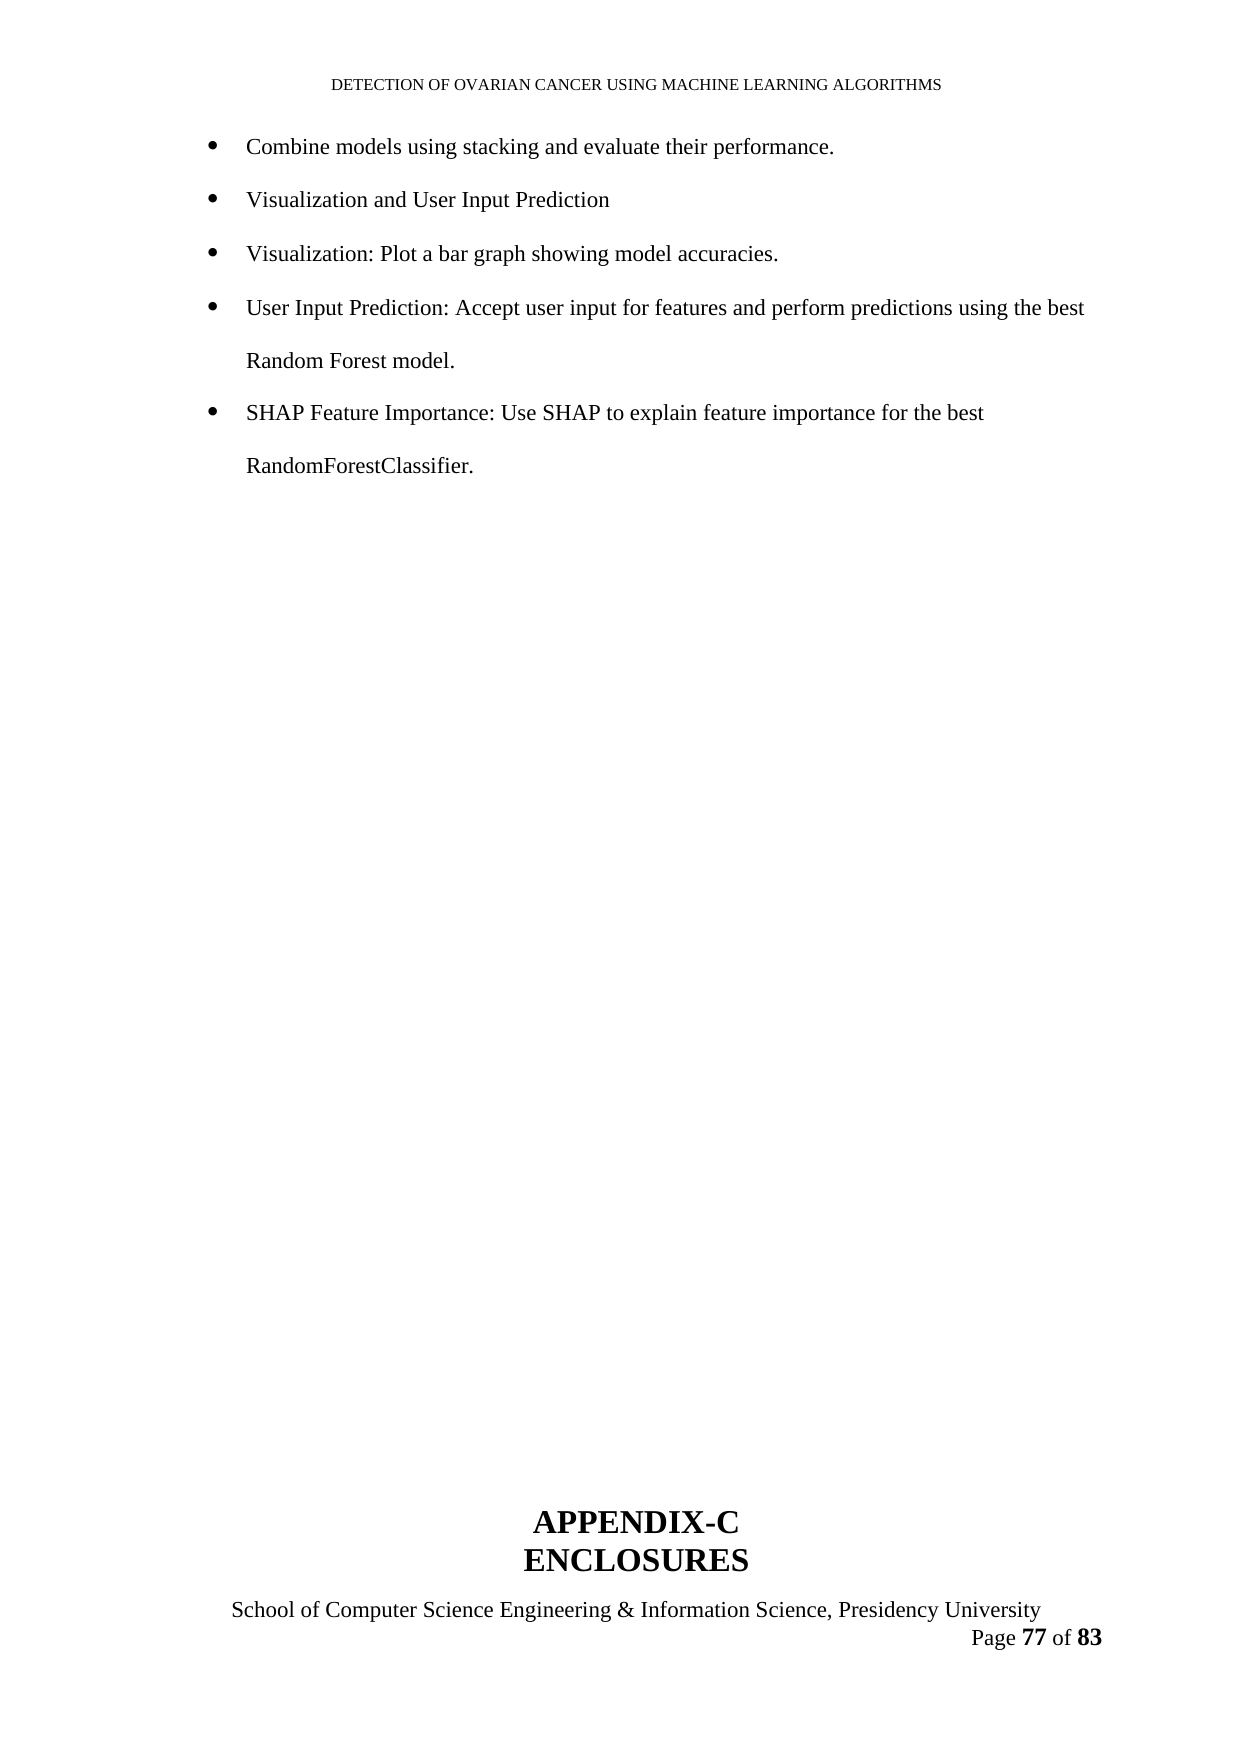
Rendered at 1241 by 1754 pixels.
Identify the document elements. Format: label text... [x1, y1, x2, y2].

list Visualization: Plot a bar graph showing model accuracies. [208, 240, 1102, 267]
list Visualization and User Input Prediction [208, 186, 1102, 213]
list User Input Prediction: Accept user input for features and perform predictions using the best Random Forest model. [208, 293, 1102, 373]
text ENCLOSURES [171, 1540, 1102, 1578]
list SHAP Feature Importance: Use SHAP to explain feature importance for the best RandomForestClassifier. [208, 399, 1102, 479]
text APPENDIX-C [171, 1502, 1102, 1540]
list Combine models using stacking and evaluate their performance. [208, 133, 1102, 160]
